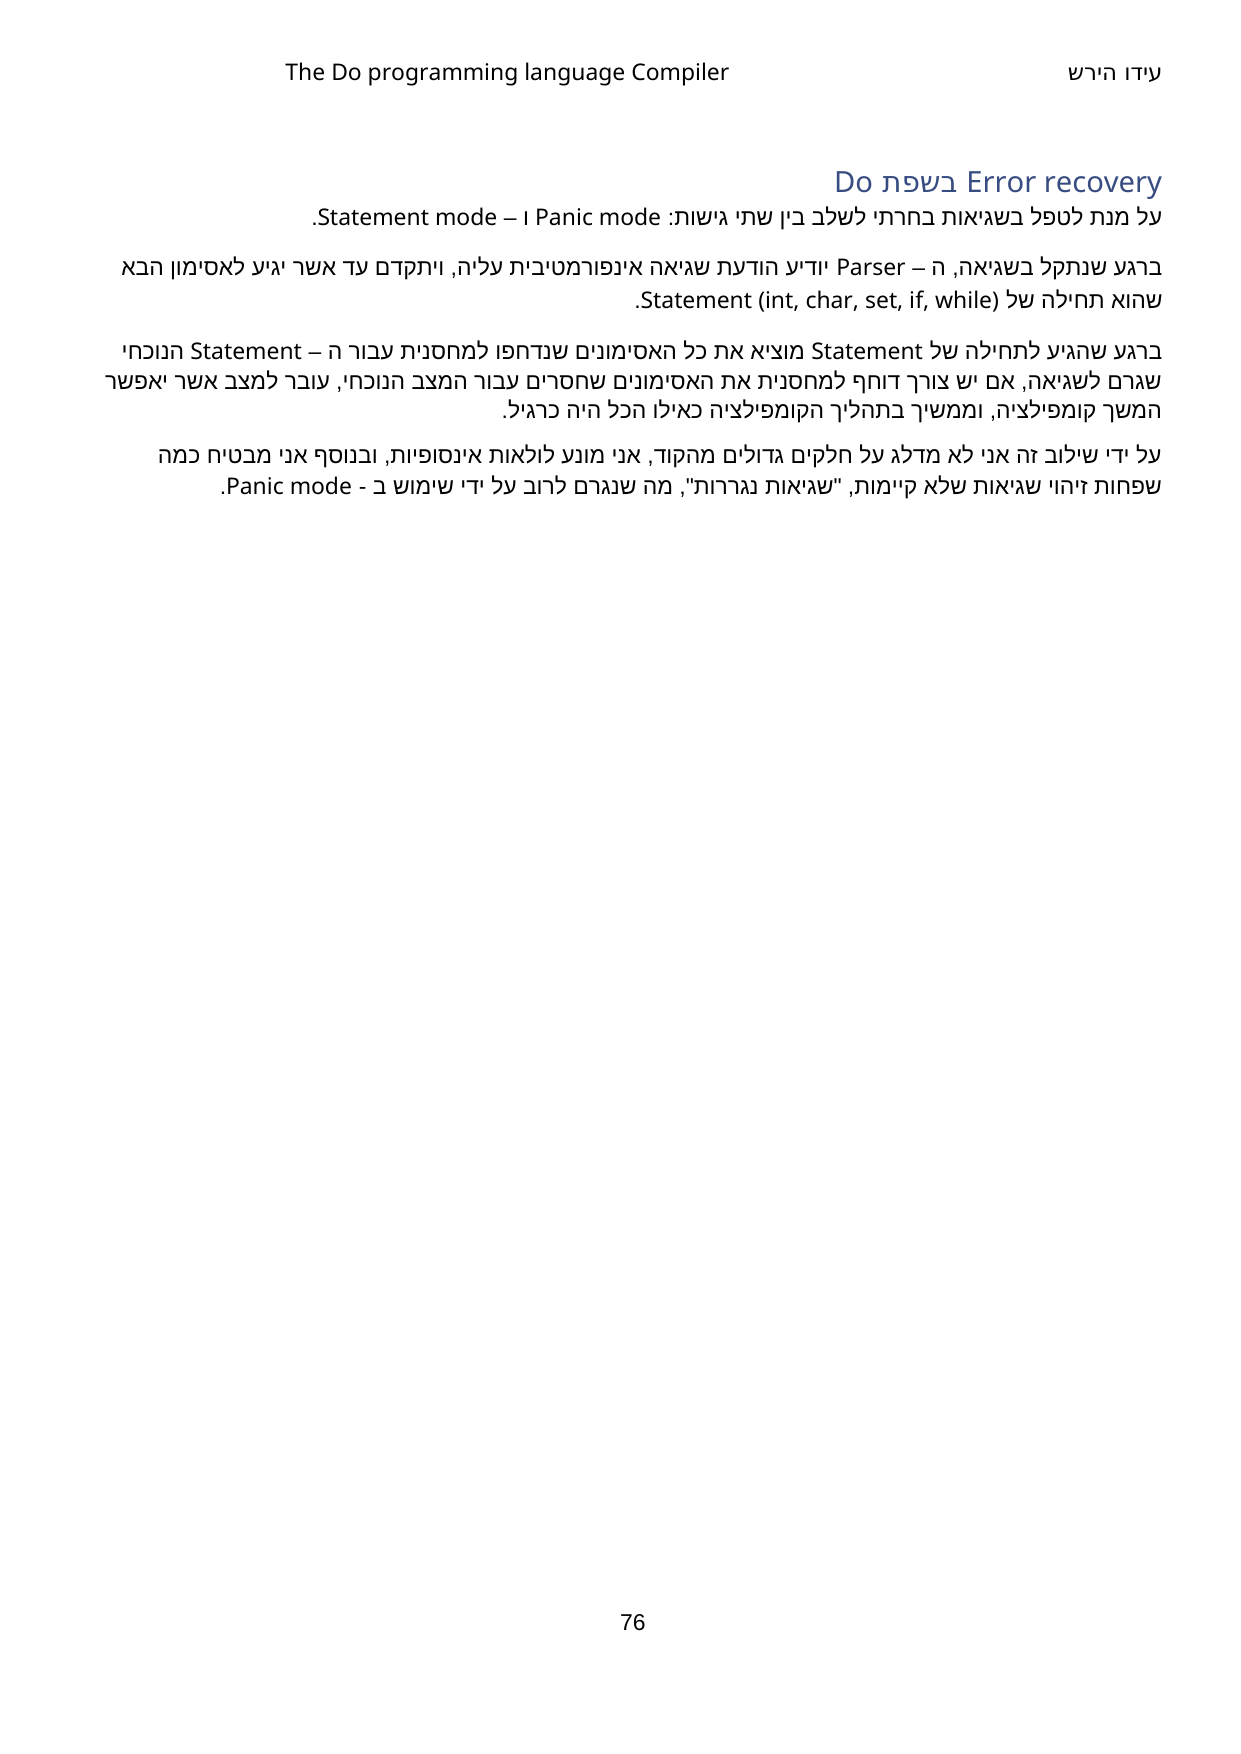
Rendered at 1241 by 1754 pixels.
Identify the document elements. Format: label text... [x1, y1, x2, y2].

text ברגע שהגיע לתחילה של Statement מוציא את כל האסימונים שנדחפו למחסנית עבור ה – Statement הנוכחי שגרם לשגיאה, אם יש צורך דוחף למחסנית את האסימונים שחסרים עבור המצב הנוכחי, עובר למצב אשר יאפשר המשך קומפילציה, וממשיך בתהליך הקומפילציה כאילו הכל היה כרגיל. [103, 335, 1162, 423]
text על ידי שילוב זה אני לא מדלג על חלקים גדולים מהקוד, אני מונע לולאות אינסופיות, ובנוסף אני מבטיח כמה שפחות זיהוי שגיאות שלא קיימות, "שגיאות נגררות", מה שנגרם לרוב על ידי שימוש ב - Panic mode. [103, 442, 1162, 501]
text על מנת לטפל בשגיאות בחרתי לשלב בין שתי גישות: Panic mode ו – Statement mode. [103, 201, 1162, 232]
subtitle Error recovery בשפת Do [103, 161, 1162, 201]
text ברגע שנתקל בשגיאה, ה – Parser יודיע הודעת שגיאה אינפורמטיבית עליה, ויתקדם עד אשר יגיע לאסימון הבא שהוא תחילה של Statement (int, char, set, if, while). [103, 251, 1162, 316]
